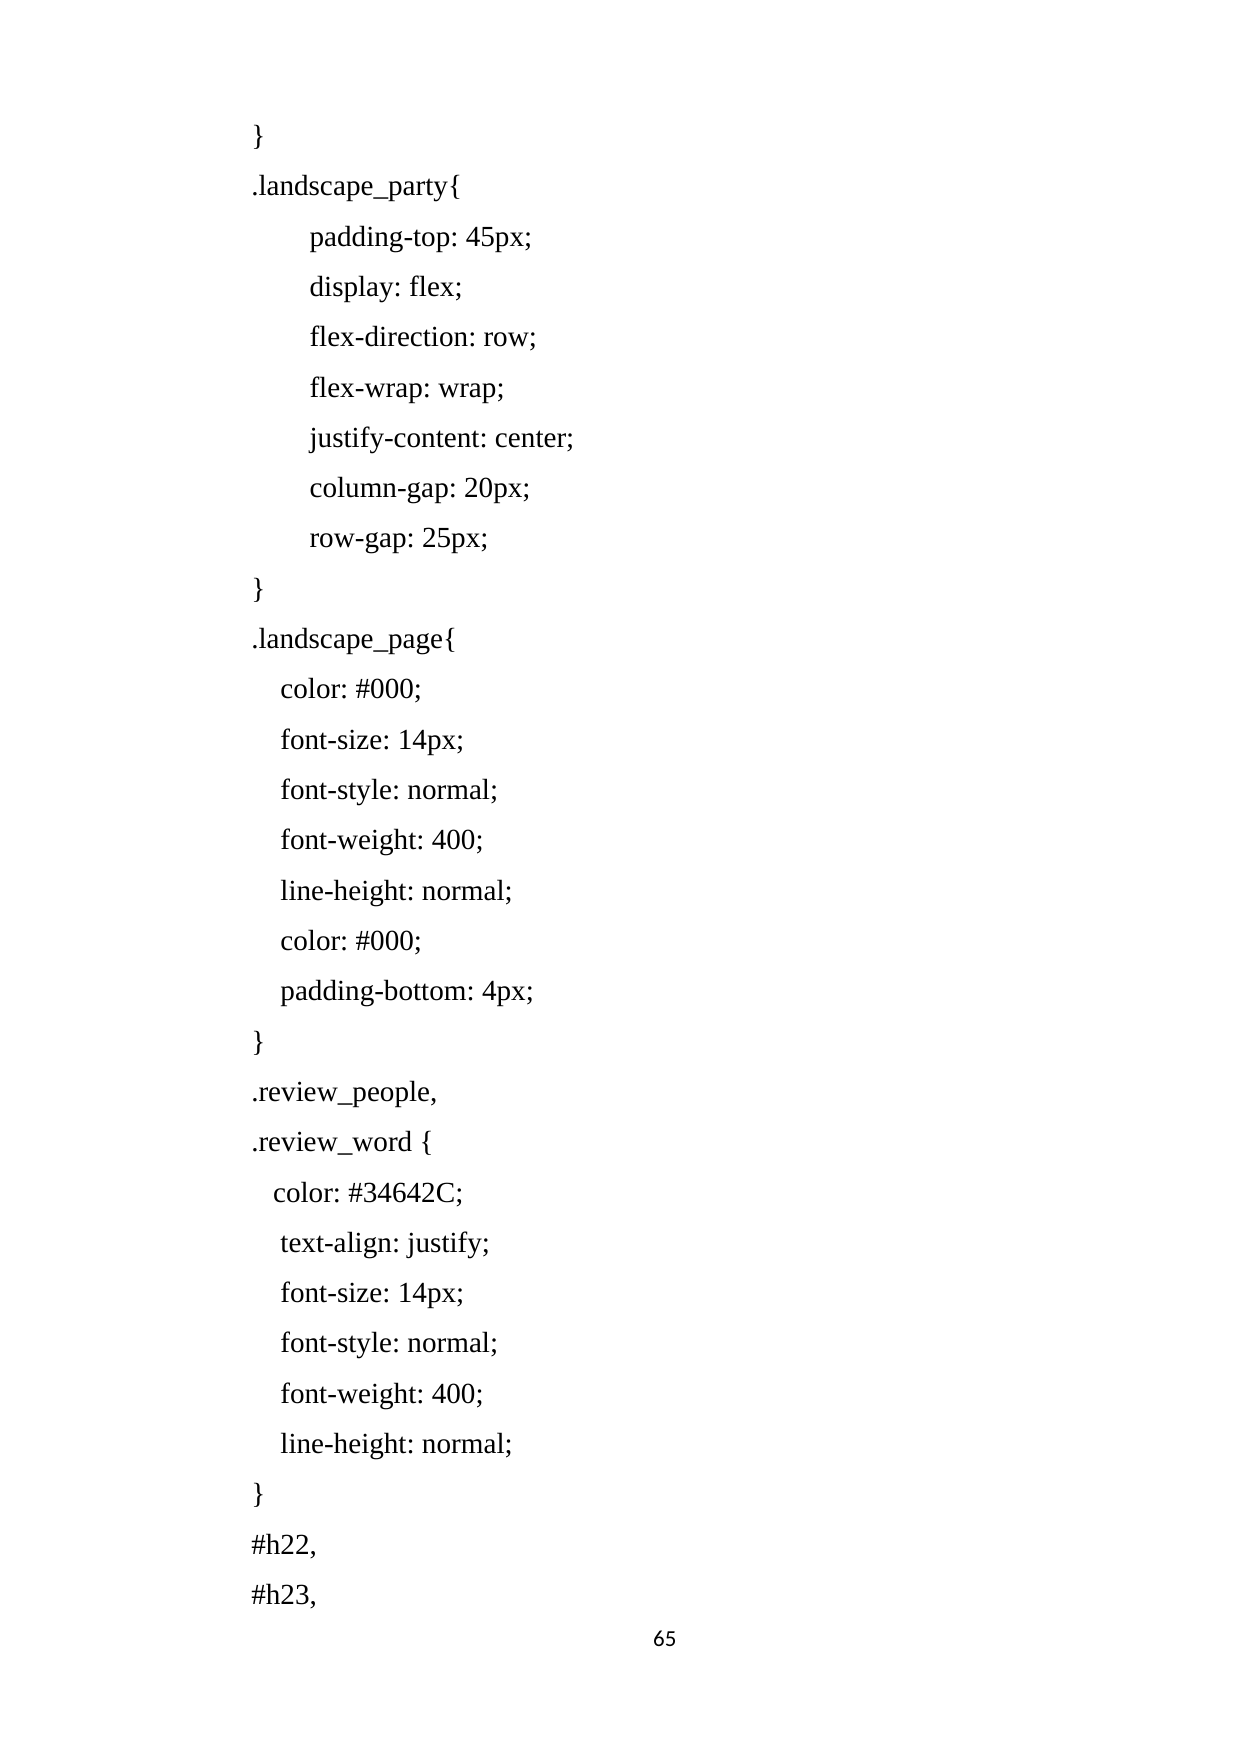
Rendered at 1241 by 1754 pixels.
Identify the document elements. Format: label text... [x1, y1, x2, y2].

text #h22, [177, 1527, 1152, 1560]
text line-height: normal; [177, 873, 1152, 906]
text color: #000; [177, 923, 1152, 957]
text font-weight: 400; [177, 1376, 1152, 1409]
text .review_word { [177, 1124, 1152, 1158]
text font-style: normal; [177, 1326, 1152, 1359]
text text-align: justify; [177, 1225, 1152, 1258]
text font-style: normal; [177, 772, 1152, 806]
text font-size: 14px; [177, 1275, 1152, 1309]
text line-height: normal; [177, 1426, 1152, 1460]
text color: #34642C; [177, 1175, 1152, 1208]
text font-weight: 400; [177, 822, 1152, 856]
text } [177, 1477, 1152, 1510]
text } [177, 1024, 1152, 1057]
text .landscape_page{ [177, 621, 1152, 655]
text row-gap: 25px; [177, 521, 1152, 554]
text display: flex; [177, 269, 1152, 303]
text .review_people, [177, 1074, 1152, 1108]
text column-gap: 20px; [177, 470, 1152, 504]
text justify-content: center; [177, 420, 1152, 453]
text #h23, [177, 1577, 1152, 1611]
text padding-top: 45px; [177, 219, 1152, 252]
text color: #000; [177, 672, 1152, 705]
text flex-wrap: wrap; [177, 370, 1152, 403]
text } [177, 571, 1152, 604]
text flex-direction: row; [177, 319, 1152, 353]
text .landscape_party{ [177, 168, 1152, 202]
text font-size: 14px; [177, 722, 1152, 755]
text padding-bottom: 4px; [177, 973, 1152, 1007]
text } [177, 118, 1152, 152]
